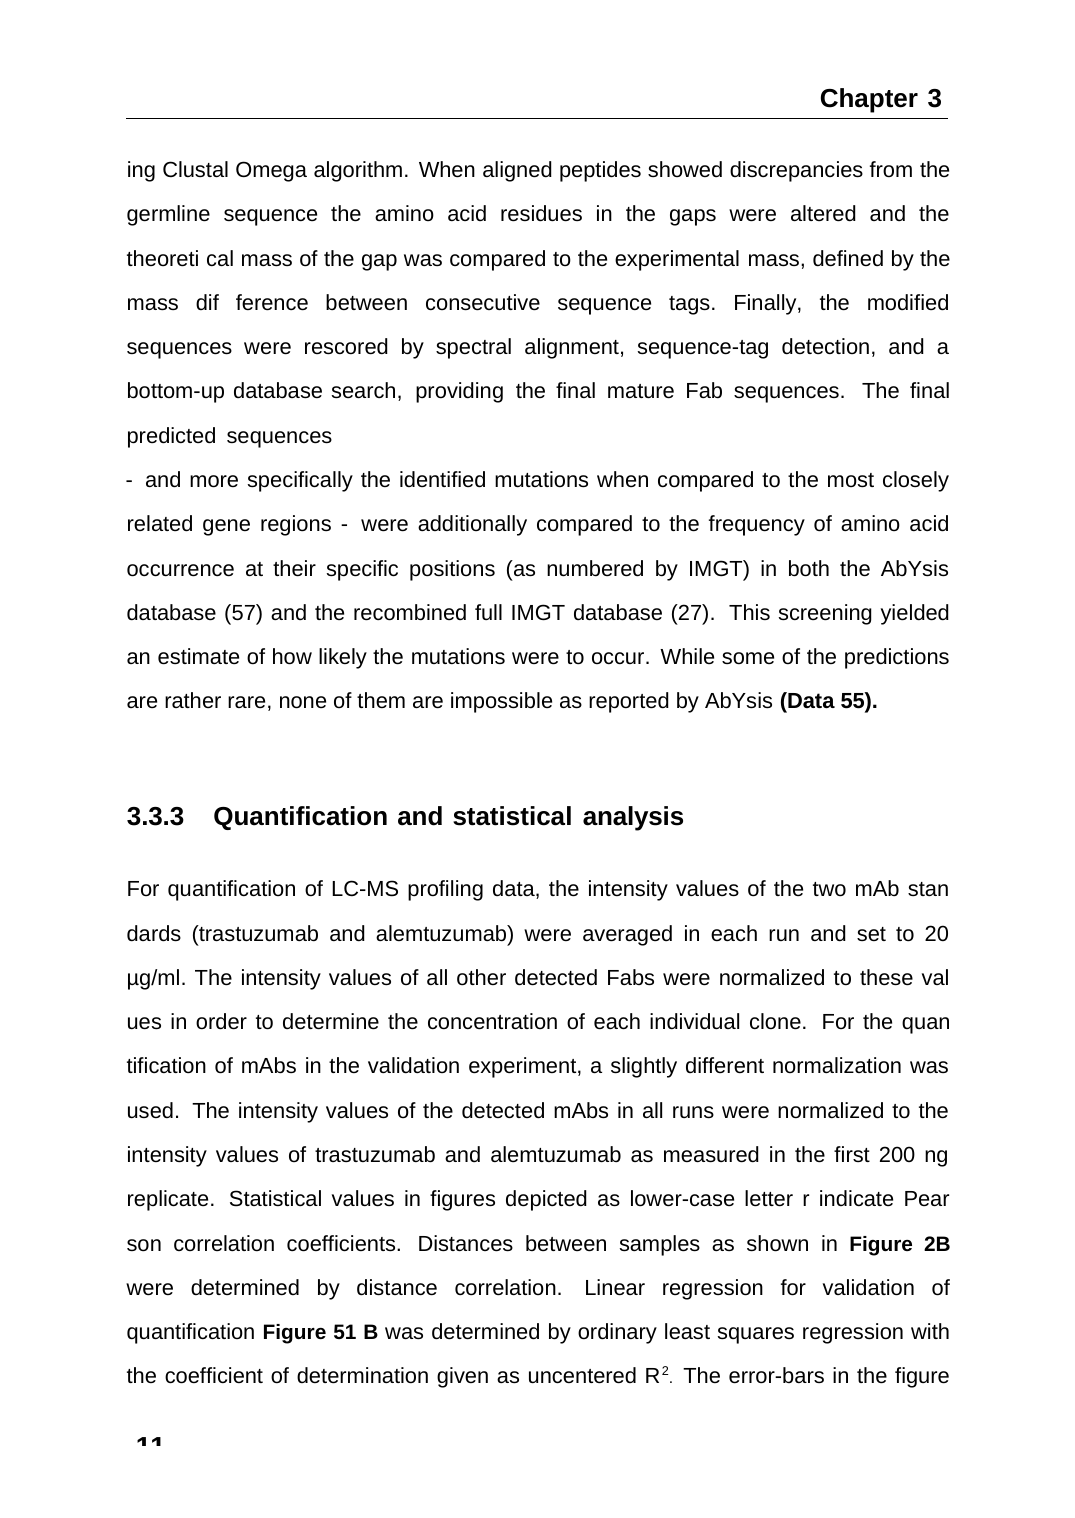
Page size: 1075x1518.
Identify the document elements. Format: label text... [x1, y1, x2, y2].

text ing Clustal Omega algorithm. When aligned peptides showed discrepancies from the germline sequence the amino acid residues in the gaps were altered and the theoreti­ cal mass of the gap was compared to the experimental mass, defined by the mass dif­ ference between consecutive sequence tags. Finally, the modified sequences were rescored by spectral alignment, sequence-tag detection, and a bottom-up database search, providing the final mature Fab sequences. The final predicted sequences [126, 157, 950, 448]
subtitle Quantification and statistical analysis [127, 801, 1075, 831]
text - and more specifically the identified mutations when compared to the most closely related gene regions - were additionally compared to the frequency of amino acid occurrence at their specific positions (as numbered by IMGT) in both the AbYsis database (57) and the recombined full IMGT database (27). This screening yielded an estimate of how likely the mutations were to occur. While some of the predictions are rather rare, none of them are impossible as reported by AbYsis (Data 55). [125, 467, 950, 713]
